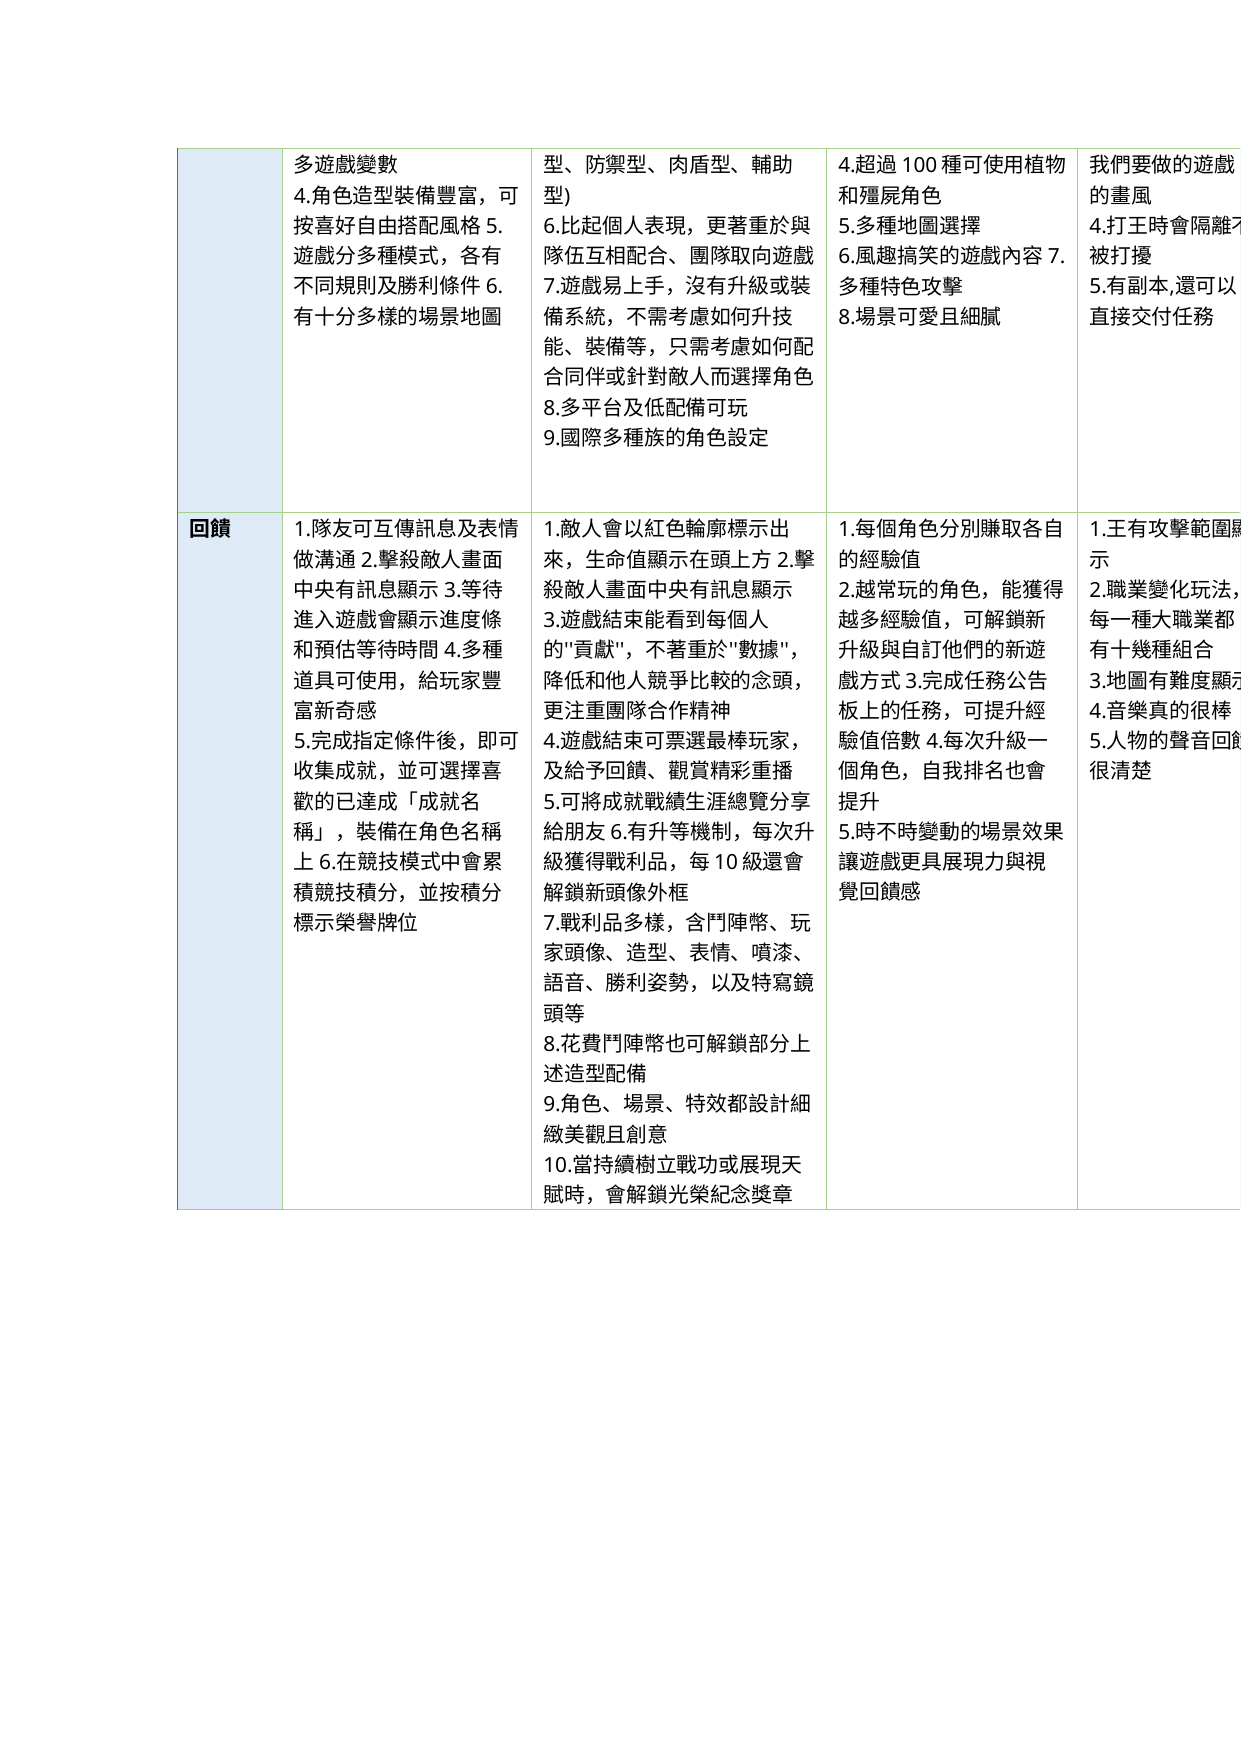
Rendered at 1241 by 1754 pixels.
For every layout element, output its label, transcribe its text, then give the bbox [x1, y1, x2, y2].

table_cell 回饋 [178, 513, 282, 1209]
table_cell 1.王有攻擊範圍顯示 2.職業變化玩法，每一種大職業都有十幾種組合 3.地圖有難度顯示 4.音樂真的很棒 5.人物的聲音回饋很清楚 [1078, 513, 1240, 1209]
table_cell 1.每個角色分別賺取各自的經驗值 2.越常玩的角色，能獲得越多經驗值，可解鎖新升級與自訂他們的新遊戲方式 3.完成任務公告板上的任務，可提升經驗值倍數 4.每次升級一個角色，自我排名也會提升 5.時不時變動的場景效果讓遊戲更具展現力與視覺回饋感 [827, 513, 1077, 1209]
table_cell 1.隊友可互傳訊息及表情做溝通 2.擊殺敵人畫面中央有訊息顯示 3.等待進入遊戲會顯示進度條和預估等待時間 4.多種道具可使用，給玩家豐富新奇感 5.完成指定條件後，即可收集成就，並可選擇喜歡的已達成「成就名稱」，裝備在角色名稱上 6.在競技模式中會累積競技積分，並按積分標示榮譽牌位 [283, 513, 531, 1209]
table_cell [283, 149, 531, 512]
table_cell 1.敵人會以紅色輪廓標示出來，生命值顯示在頭上方 2.擊殺敵人畫面中央有訊息顯示 3.遊戲結束能看到每個人的''貢獻''，不著重於''數據''，降低和他人競爭比較的念頭，更注重團隊合作精神 4.遊戲結束可票選最棒玩家，及給予回饋、觀賞精彩重播 5.可將成就戰績生涯總覽分享給朋友 6.有升等機制，每次升級獲得戰利品，每10級還會解鎖新頭像外框 7.戰利品多樣，含鬥陣幣、玩家頭像、造型、表情、噴漆、語音、勝利姿勢，以及特寫鏡頭等 8.花費鬥陣幣也可解鎖部分上述造型配備 9.角色、場景、特效都設計細緻美觀且創意 10.當持續樹立戰功或展現天賦時，會解鎖光榮紀念獎章 [532, 513, 826, 1209]
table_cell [1078, 149, 1240, 512]
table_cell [827, 149, 1077, 512]
table_cell 其他特色 [178, 149, 282, 512]
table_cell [532, 149, 826, 512]
